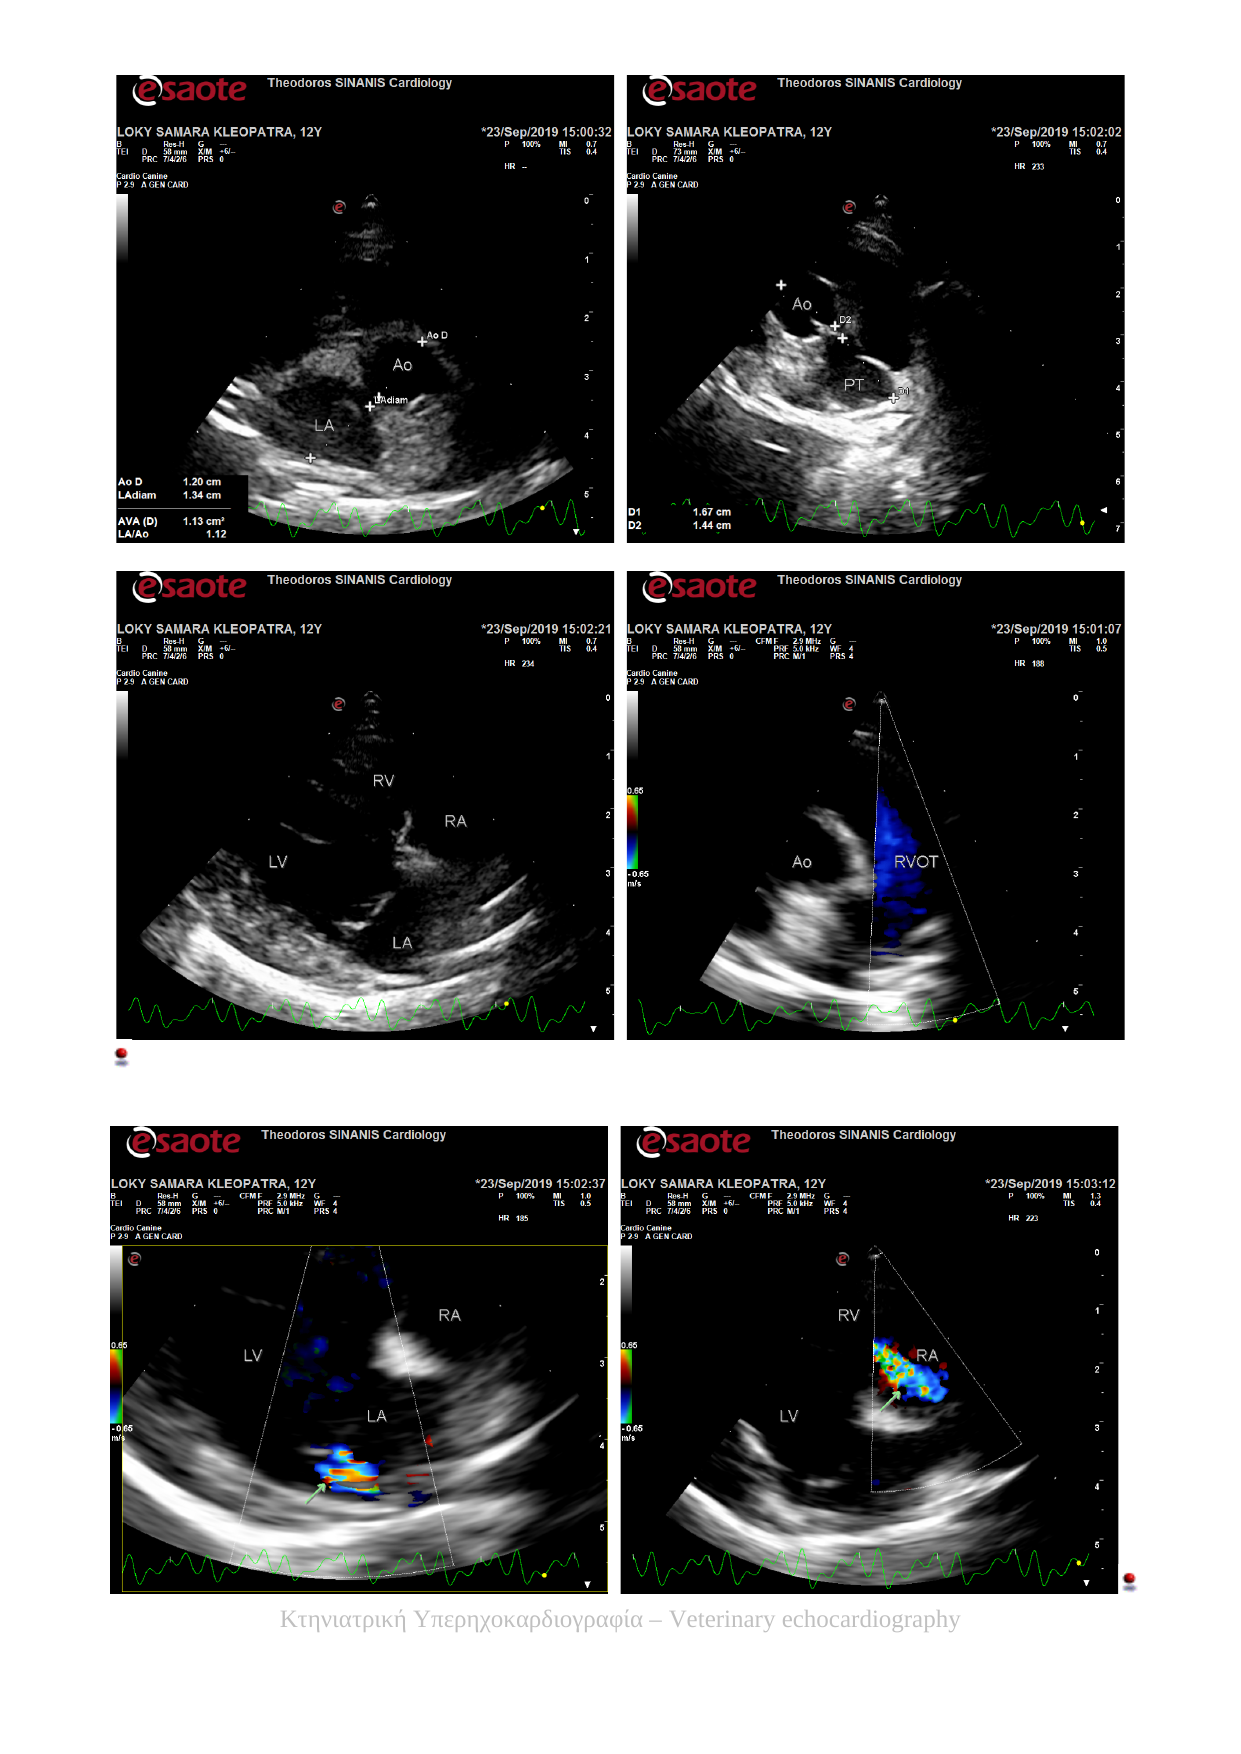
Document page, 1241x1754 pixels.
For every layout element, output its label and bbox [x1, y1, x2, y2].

picture [626, 571, 1125, 1040]
picture [110, 1126, 608, 1594]
picture [116, 75, 615, 543]
picture [110, 571, 615, 1069]
picture [626, 75, 1125, 543]
picture [620, 1126, 1141, 1594]
